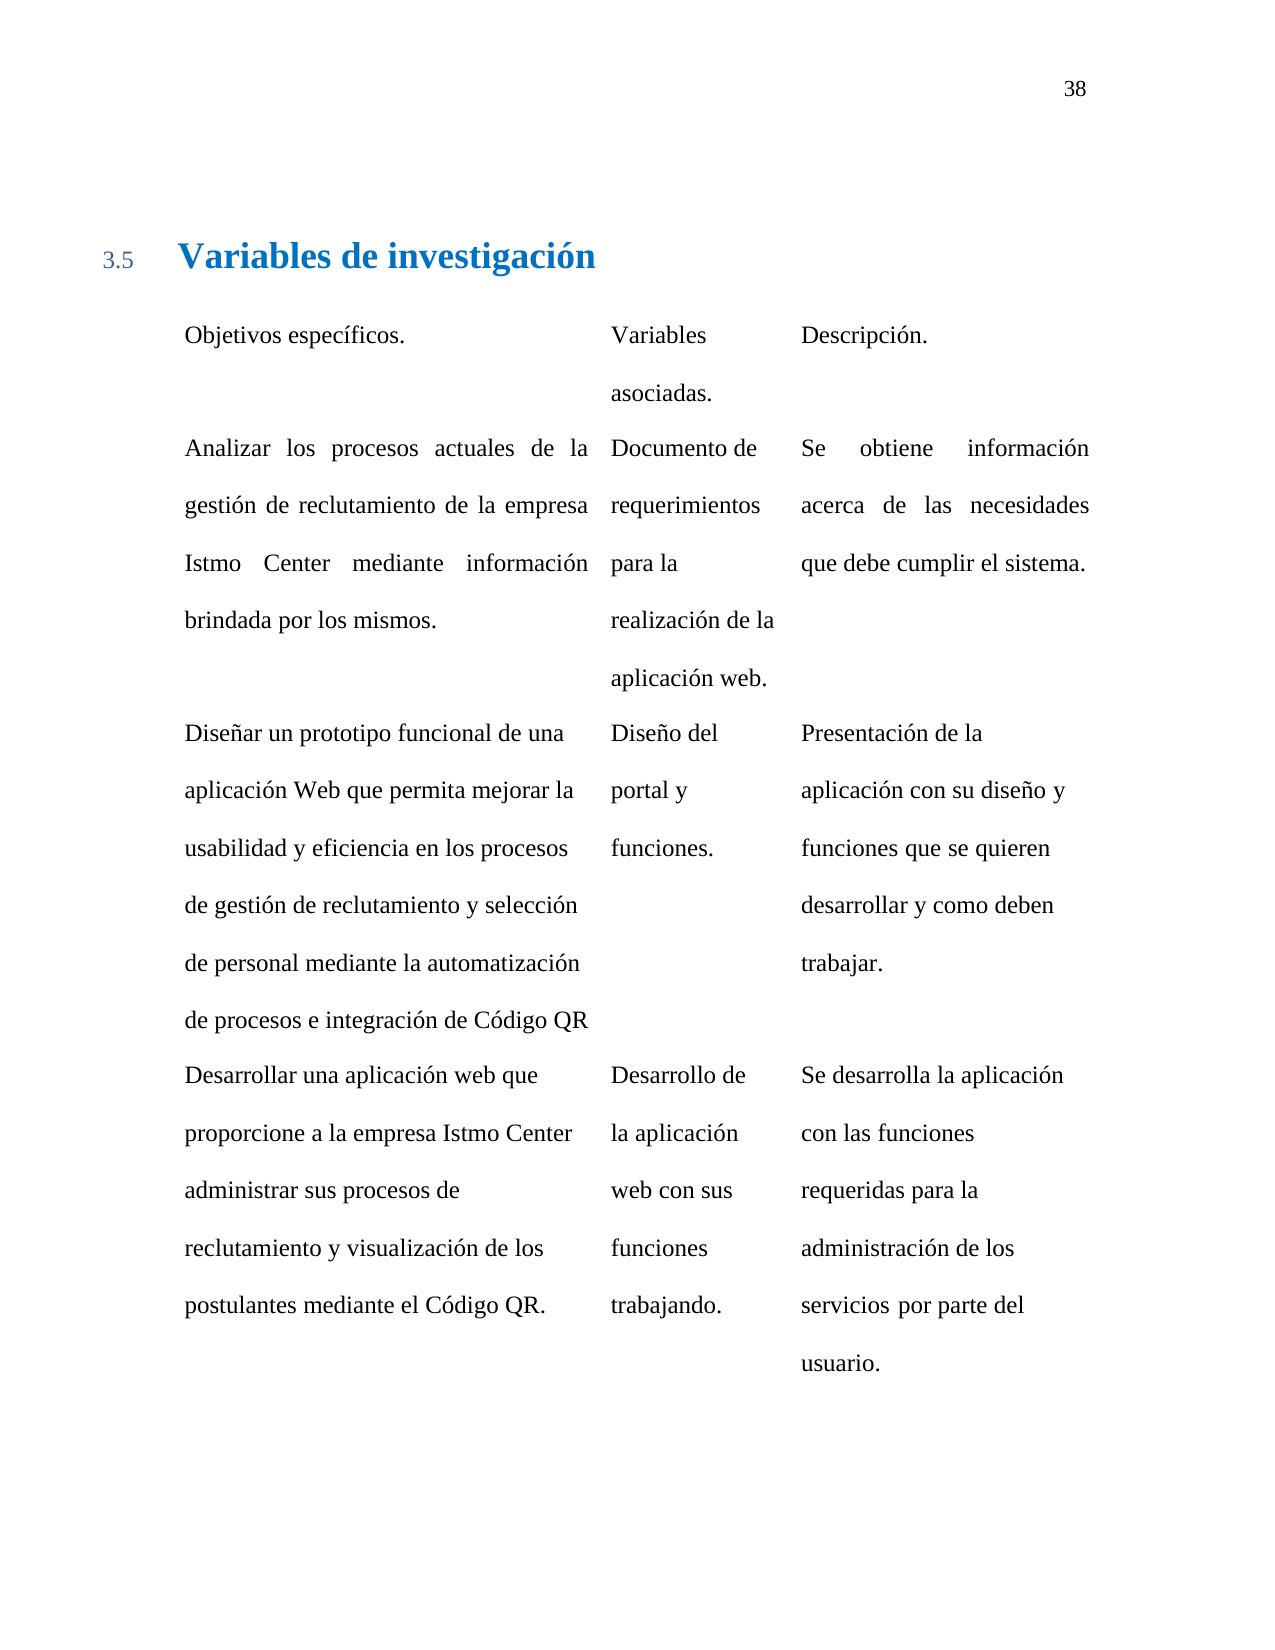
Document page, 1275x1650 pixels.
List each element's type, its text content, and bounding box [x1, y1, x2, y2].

table_cell Diseñar un prototipo funcional de una aplicación Web que permita mejorar la usabilidad y eficiencia en los procesos de gestión de reclutamiento y selección de personal mediante la automatización de procesos e integración de Código QR [177, 718, 603, 1060]
table_cell Se obtiene información acerca de las necesidades que debe cumplir el sistema. [794, 433, 1098, 718]
table_header Variables asociadas. [603, 320, 793, 433]
table_cell Analizar los procesos actuales de la gestión de reclutamiento de la empresa Istmo Center mediante información brindada por los mismos. [177, 433, 603, 718]
table_cell Desarrollo de la aplicación web con sus funciones trabajando. [603, 1060, 793, 1405]
table_cell Se desarrolla la aplicación con las funciones requeridas para la administración de los servicios por parte del usuario. [794, 1060, 1098, 1405]
table_header Objetivos específicos. [177, 320, 603, 433]
table_cell Diseño del portal y funciones. [603, 718, 793, 1060]
subtitle Variables de investigación [102, 234, 1098, 277]
table_cell Presentación de la aplicación con su diseño y funciones que se quieren desarrollar y como deben trabajar. [794, 718, 1098, 1060]
table_cell Desarrollar una aplicación web que proporcione a la empresa Istmo Center administrar sus procesos de reclutamiento y visualización de los postulantes mediante el Código QR. [177, 1060, 603, 1405]
table_cell Documento de requerimientos para la realización de la aplicación web. [603, 433, 793, 718]
table_header Descripción. [794, 320, 1098, 433]
